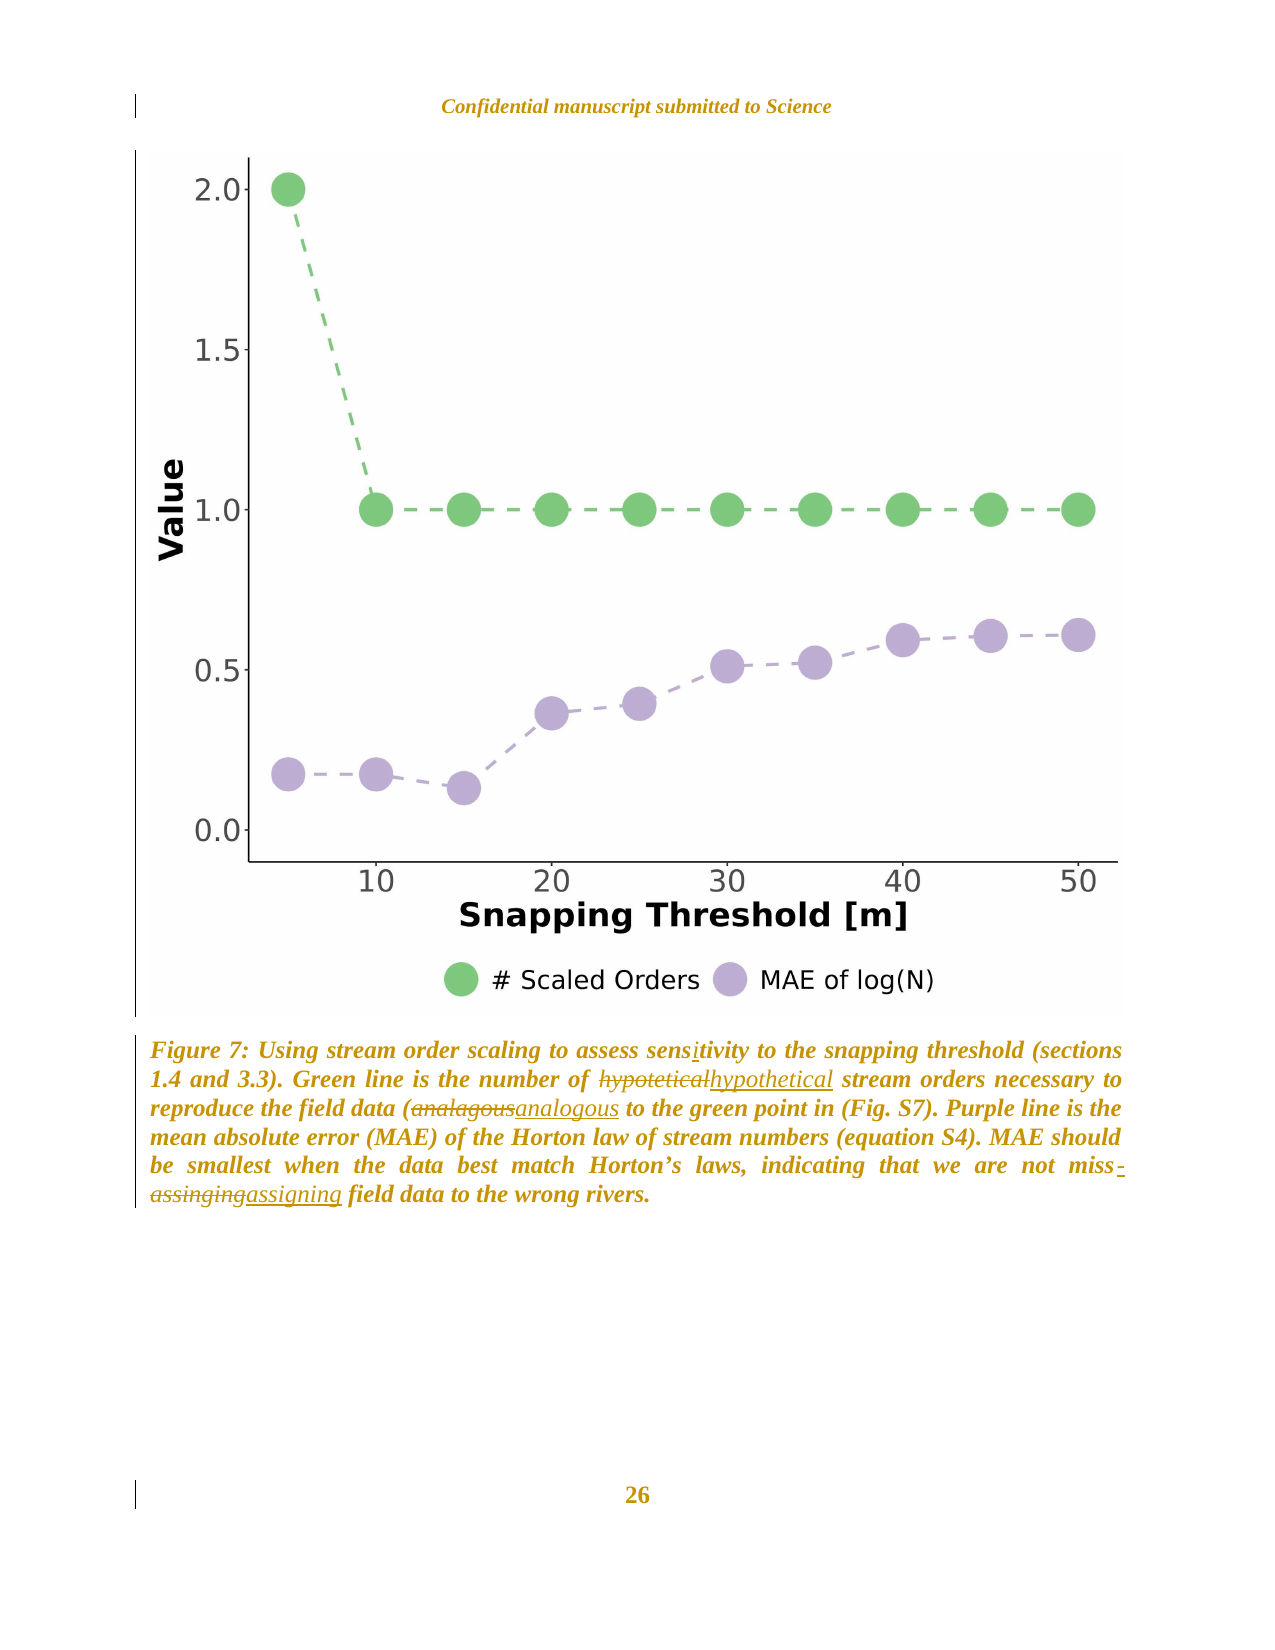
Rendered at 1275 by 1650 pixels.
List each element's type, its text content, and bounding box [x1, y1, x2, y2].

text Figure 7: Using stream order scaling to assess senstivity to the snapping threshold (sections 1.4 and 3.3). Green line is the number of stream orders necessary to reproduce the field data ( to the green point in (Fig. S7). Purple line is the mean absolute error (MAE) of the Horton law of stream numbers (equation S4). MAE should be smallest when the data best match Horton’s laws, indicating that we are not miss field data to the wrong rivers. [150, 1035, 1125, 1208]
picture [150, 150, 1125, 1017]
